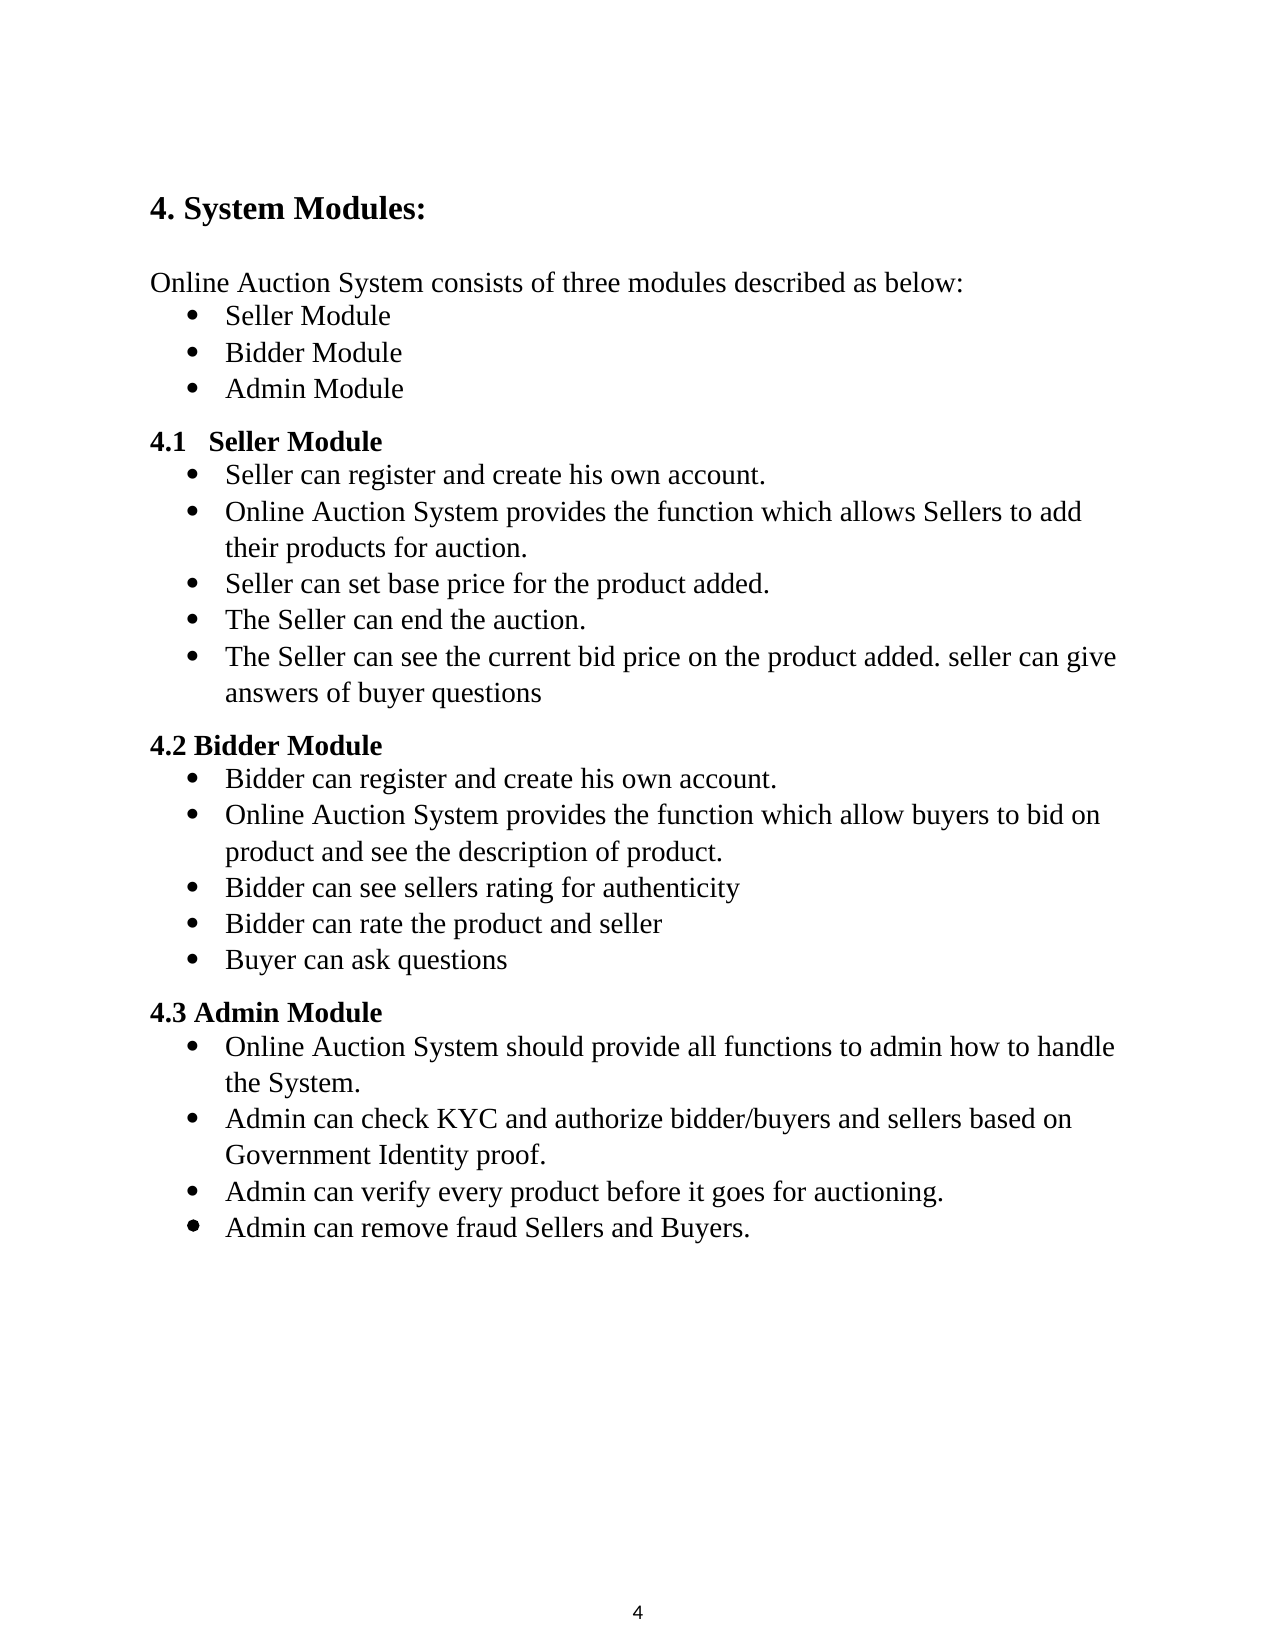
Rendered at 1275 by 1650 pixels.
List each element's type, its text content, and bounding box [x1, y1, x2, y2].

list Admin Module [187, 371, 1125, 405]
list The Seller can end the auction. [187, 602, 1125, 636]
list Bidder can register and create his own account. [187, 761, 1125, 795]
list Seller can register and create his own account. [187, 457, 1125, 491]
list Admin can verify every product before it goes for auctioning. [187, 1174, 1125, 1207]
list Online Auction System provides the function which allow buyers to bid on product and see the description of product. [187, 797, 1125, 867]
list Online Auction System provides the function which allows Sellers to add their products for auction. [187, 494, 1125, 563]
list Admin can check KYC and authorize bidder/buyers and sellers based on Government Identity proof. [187, 1101, 1125, 1171]
text 4. System Modules: [150, 188, 1125, 227]
list Buyer can ask questions [187, 942, 1125, 976]
list Seller Module [187, 298, 1125, 332]
text 4.2 Bidder Module [150, 728, 1125, 761]
list Seller can set base price for the product added. [187, 566, 1125, 600]
list Bidder Module [187, 335, 1125, 368]
list Admin can remove fraud Sellers and Buyers. [187, 1210, 1125, 1244]
list Bidder can see sellers rating for authenticity [187, 870, 1125, 903]
list Bidder can rate the product and seller [187, 906, 1125, 940]
list The Seller can see the current bid price on the product added. seller can give answers of buyer questions [187, 639, 1125, 708]
list Online Auction System should provide all functions to admin how to handle the System. [187, 1029, 1125, 1099]
text Online Auction System consists of three modules described as below: [150, 265, 1125, 298]
text 4.1 Seller Module [150, 424, 1125, 457]
text 4.3 Admin Module [150, 995, 1125, 1029]
